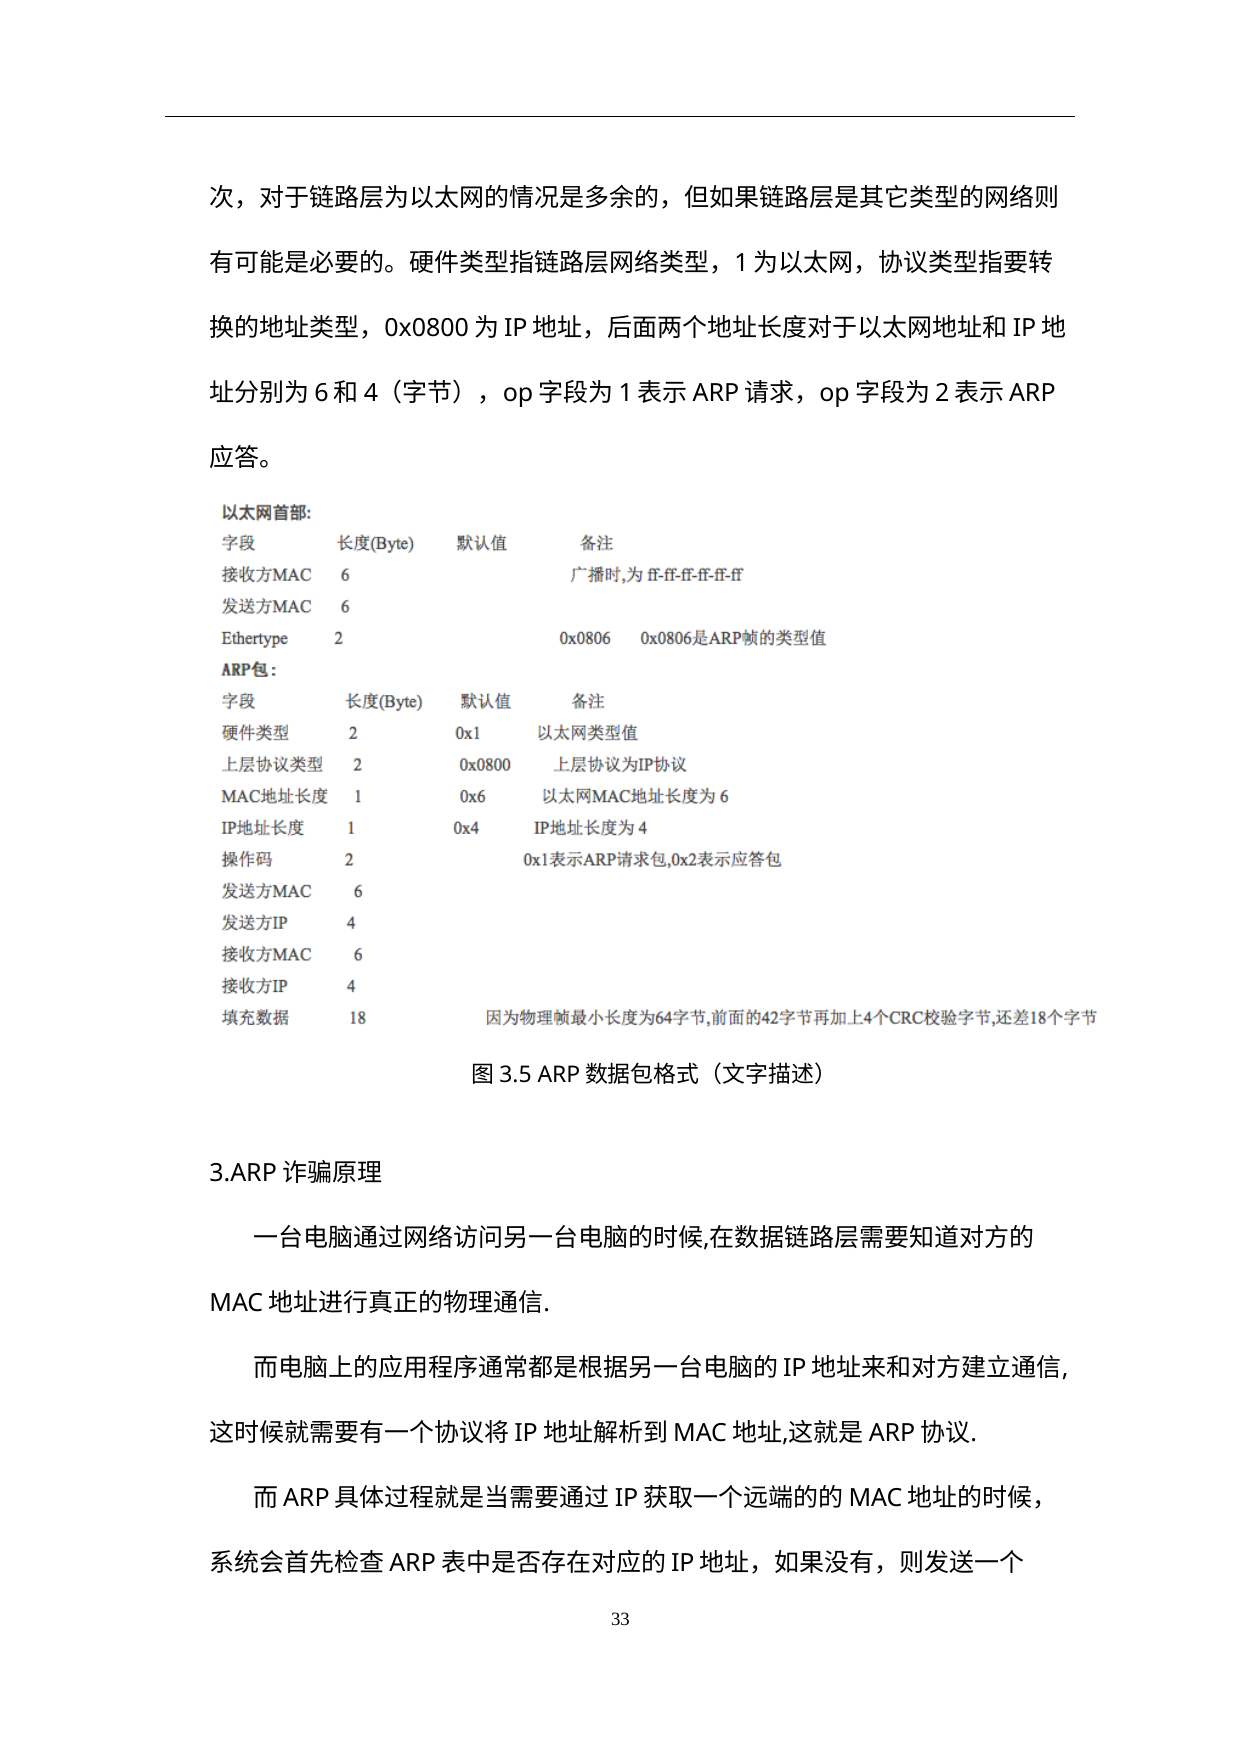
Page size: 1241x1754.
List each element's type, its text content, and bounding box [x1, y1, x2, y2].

text 而电脑上的应用程序通常都是根据另一台电脑的IP地址来和对方建立通信,这时候就需要有一个协议将IP地址解析到MAC地址,这就是ARP协议. [209, 1333, 1075, 1463]
text 一台电脑通过网络访问另一台电脑的时候,在数据链路层需要知道对方的MAC地址进行真正的物理通信. [209, 1203, 1075, 1333]
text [209, 1463, 1075, 1593]
text 3.ARP诈骗原理 [165, 1138, 1075, 1203]
picture [209, 492, 1119, 1036]
text 图3.5 ARP数据包格式（文字描述） [428, 1040, 1075, 1105]
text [209, 163, 1075, 488]
